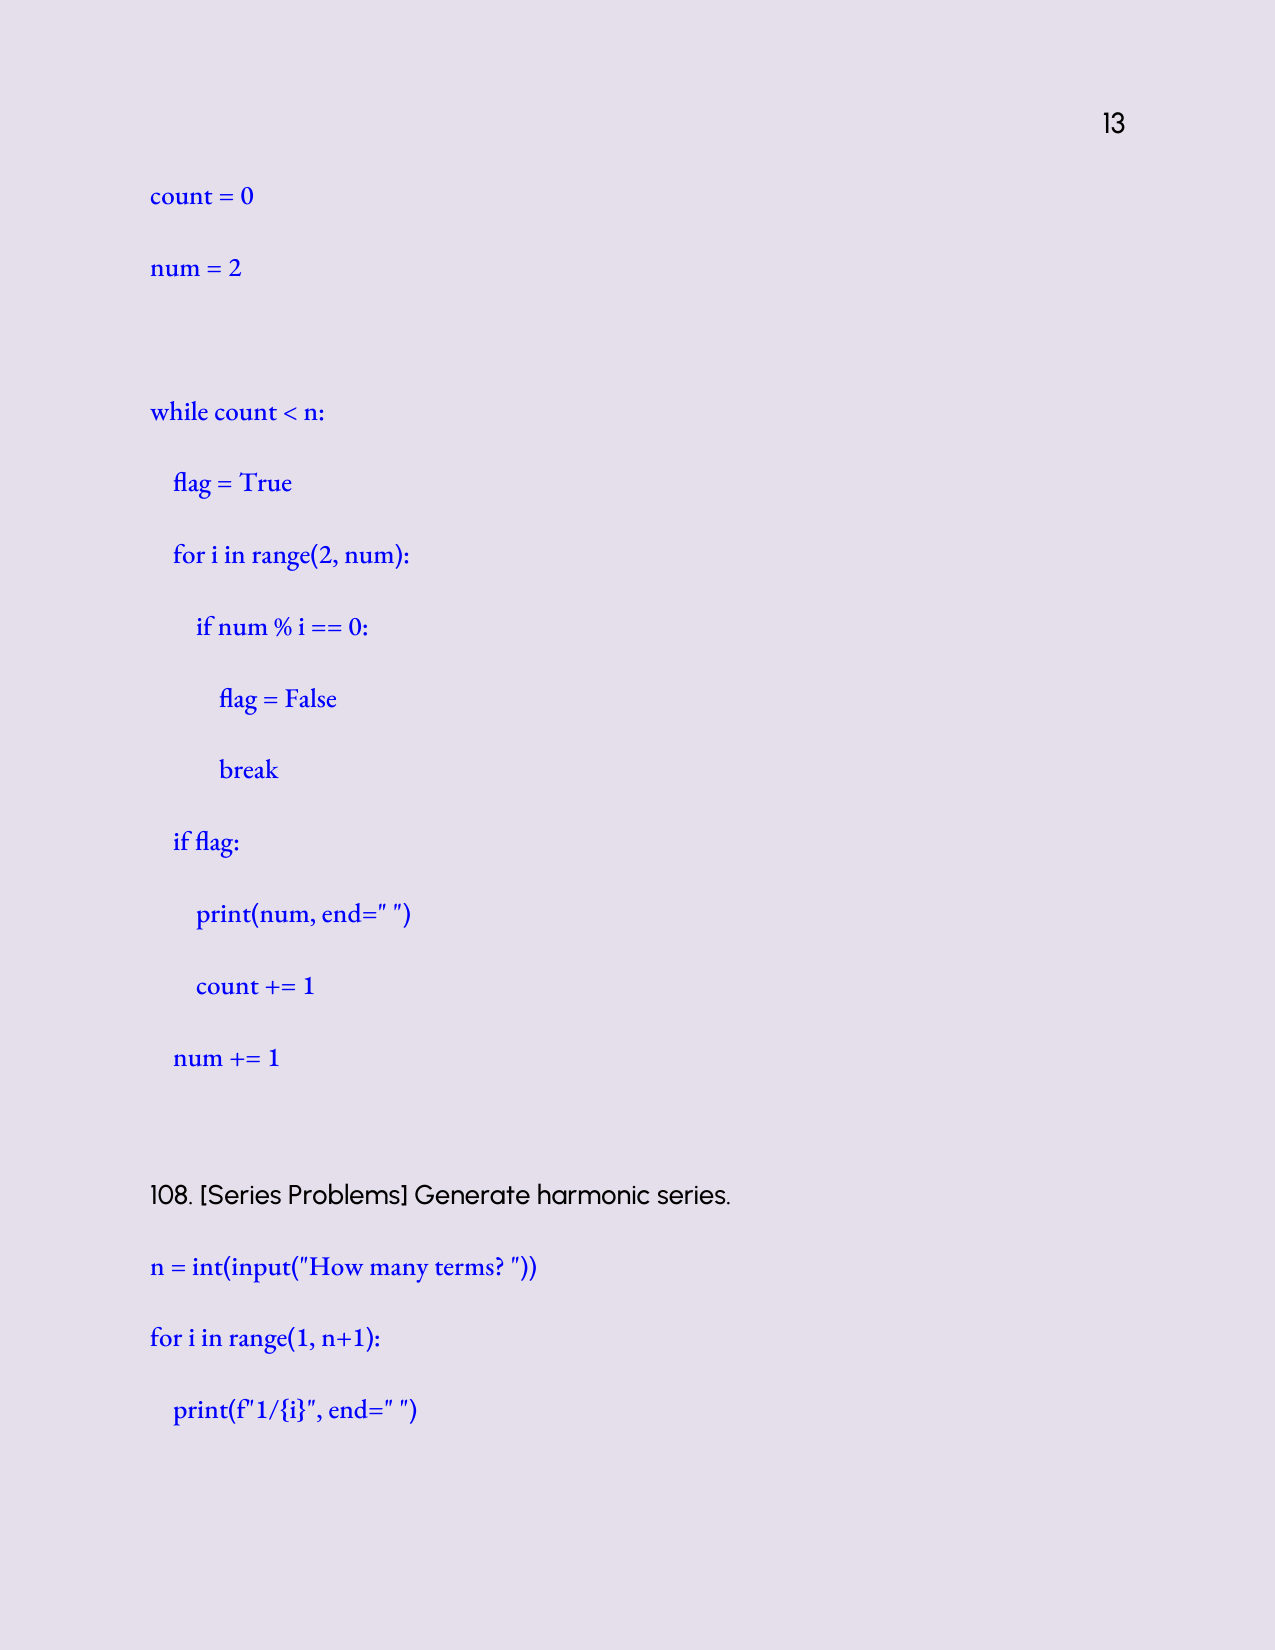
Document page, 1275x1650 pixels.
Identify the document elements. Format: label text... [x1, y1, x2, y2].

text 108. [Series Problems] Generate harmonic series. [150, 1179, 1125, 1212]
text n = int(input("How many terms? ")) [150, 1248, 1125, 1283]
text num += 1 [150, 1039, 1125, 1074]
text while count < n: [150, 393, 1125, 428]
text if flag: [150, 823, 1125, 859]
text count += 1 [150, 967, 1125, 1002]
text for i in range(2, num): [150, 536, 1125, 572]
text break [150, 752, 1125, 787]
text print(num, end=" ") [150, 895, 1125, 931]
text for i in range(1, n+1): [150, 1319, 1125, 1355]
text count = 0 [150, 177, 1125, 213]
text flag = False [150, 680, 1125, 715]
text num = 2 [150, 249, 1125, 284]
text print(f"1/{i}", end=" ") [150, 1391, 1125, 1426]
text flag = True [150, 464, 1125, 500]
text if num % i == 0: [150, 608, 1125, 643]
